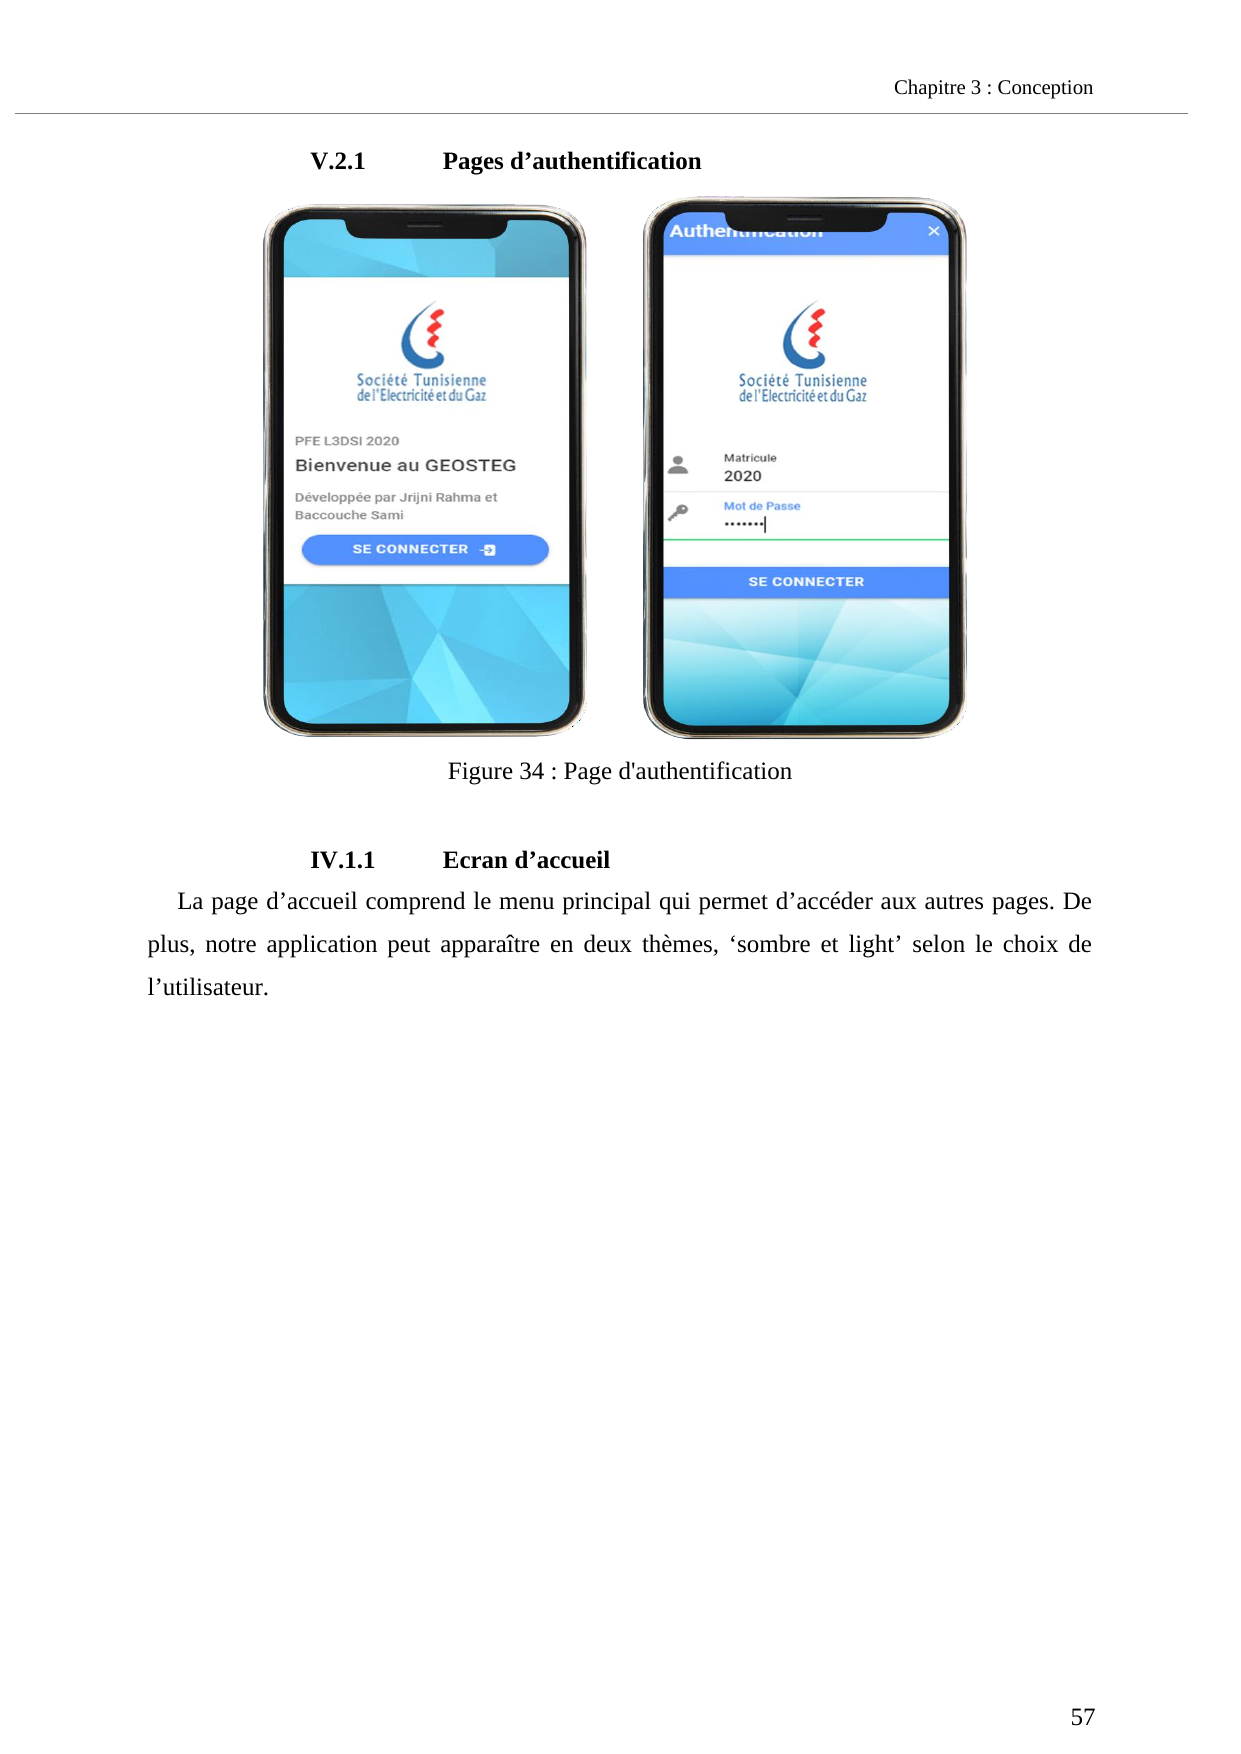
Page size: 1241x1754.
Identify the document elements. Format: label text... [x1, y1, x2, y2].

subtitle V.2.1 Pages d’authentification [310, 146, 1148, 175]
subtitle Ecran d’accueil [310, 845, 1148, 874]
picture [262, 203, 587, 737]
text La page d’accueil comprend le menu principal qui permet d’accéder aux autres pages. De plus, notre application peut apparaître en deux thèmes, ‘sombre et light’ selon le choix de l’utilisateur. [147, 886, 1093, 1001]
picture [629, 175, 978, 219]
